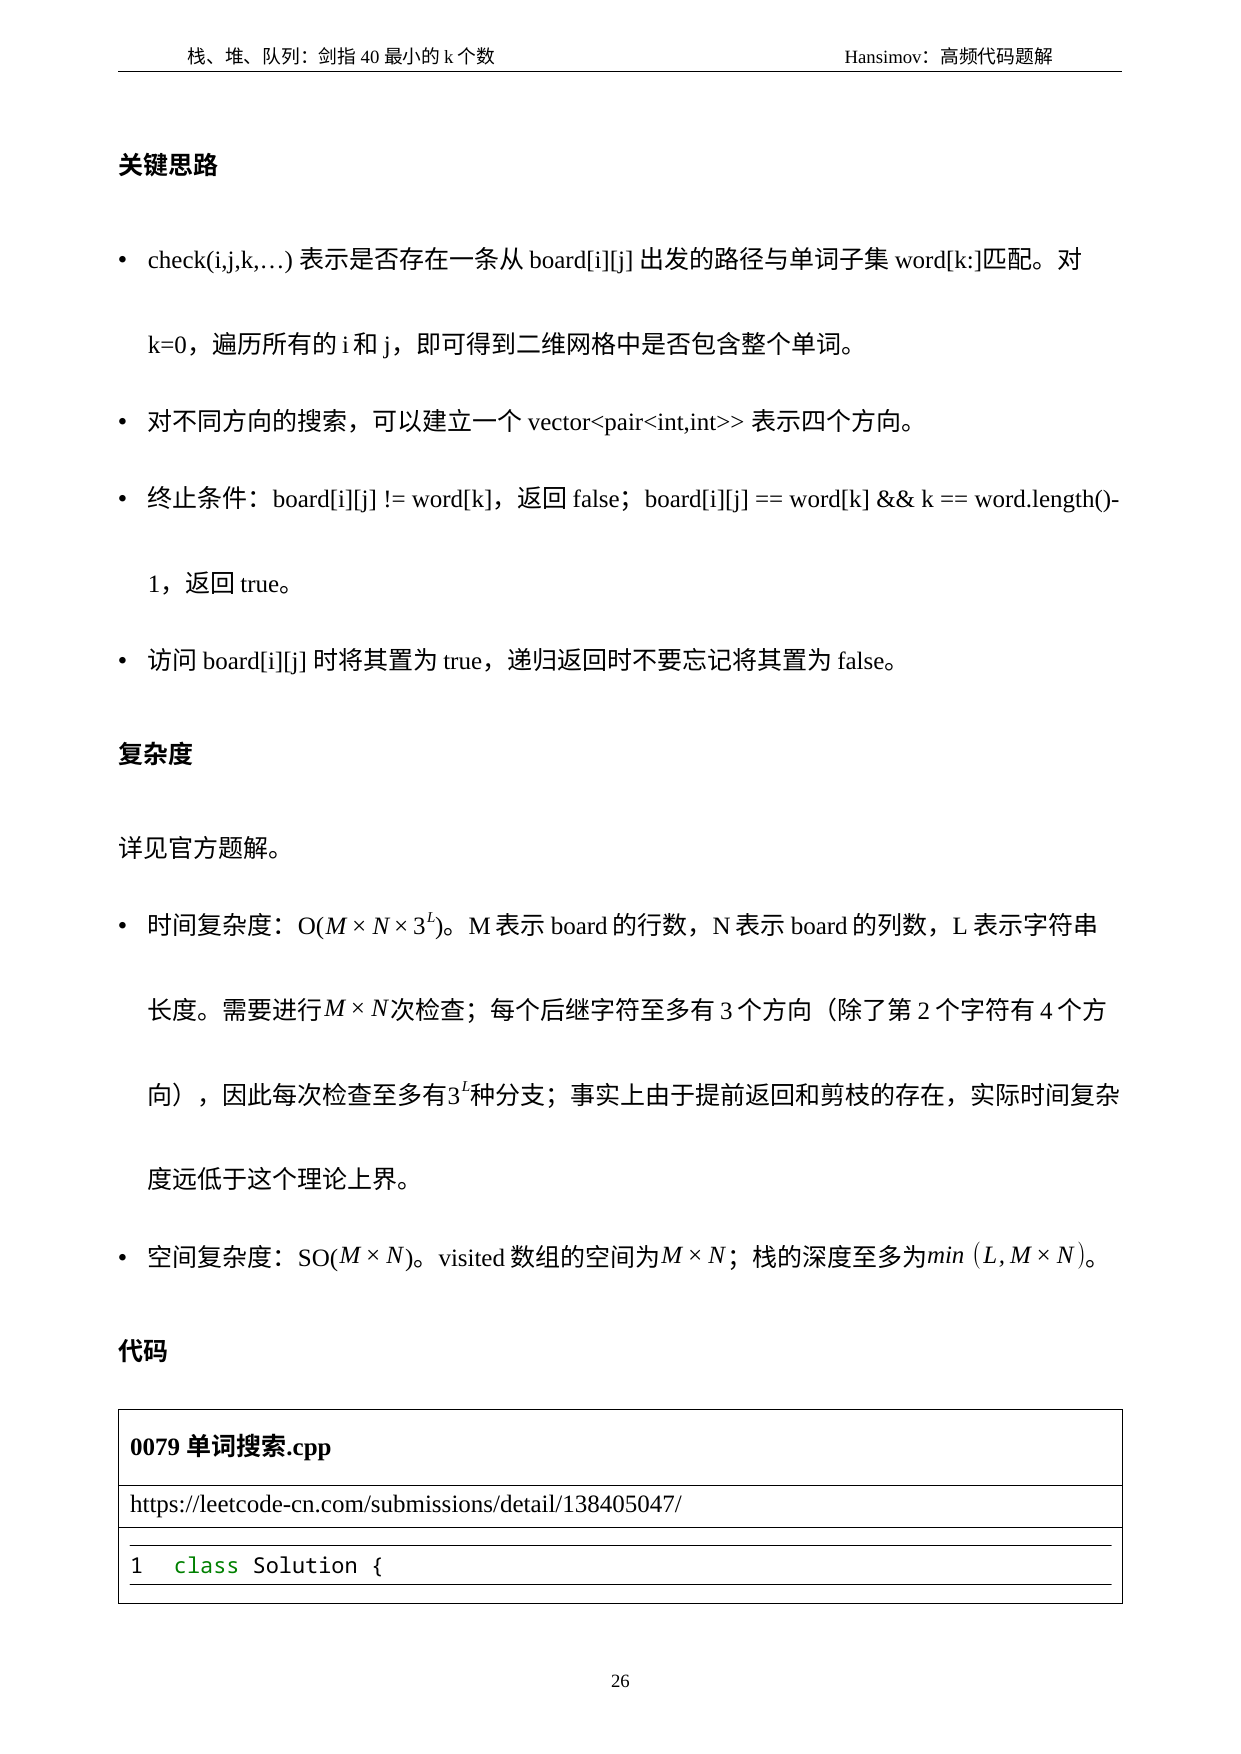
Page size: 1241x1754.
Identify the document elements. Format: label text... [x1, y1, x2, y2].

text 空间复杂度：SO()。visited数组的空间为；栈的深度至多为。 [118, 1221, 1122, 1289]
text 对不同方向的搜索，可以建立一个vector<pair<int,int>> 表示四个方向。 [118, 386, 1122, 454]
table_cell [119, 1528, 1122, 1602]
table_header 0079 单词搜索.cpp [119, 1410, 1122, 1485]
text 访问board[i][j] 时将其置为true，递归返回时不要忘记将其置为false。 [118, 624, 1122, 692]
text 时间复杂度：O()。M表示board的行数，N表示board的列数，L表示字符串长度。需要进行次检查；每个后继字符至多有3个方向（除了第2个字符有4个方向），因此每次检查至多有种分支；事实上由于提前返回和剪枝的存在，实际时间复杂度远低于这个理论上界。 [118, 889, 1122, 1212]
table_cell https://leetcode-cn.com/submissions/detail/138405047/ [119, 1486, 1122, 1527]
text check(i,j,k,…) 表示是否存在一条从board[i][j] 出发的路径与单词子集word[k:]匹配。对k=0，遍历所有的i和j，即可得到二维网格中是否包含整个单词。 [118, 224, 1122, 377]
text 终止条件：board[i][j] != word[k]，返回false；board[i][j] == word[k] && k == word.length()-1，返回true。 [118, 463, 1122, 616]
subtitle 关键思路 [118, 130, 1097, 198]
subtitle 代码 [118, 1315, 1097, 1383]
subtitle 复杂度 [118, 718, 1097, 786]
text 详见官方题解。 [118, 812, 1122, 880]
